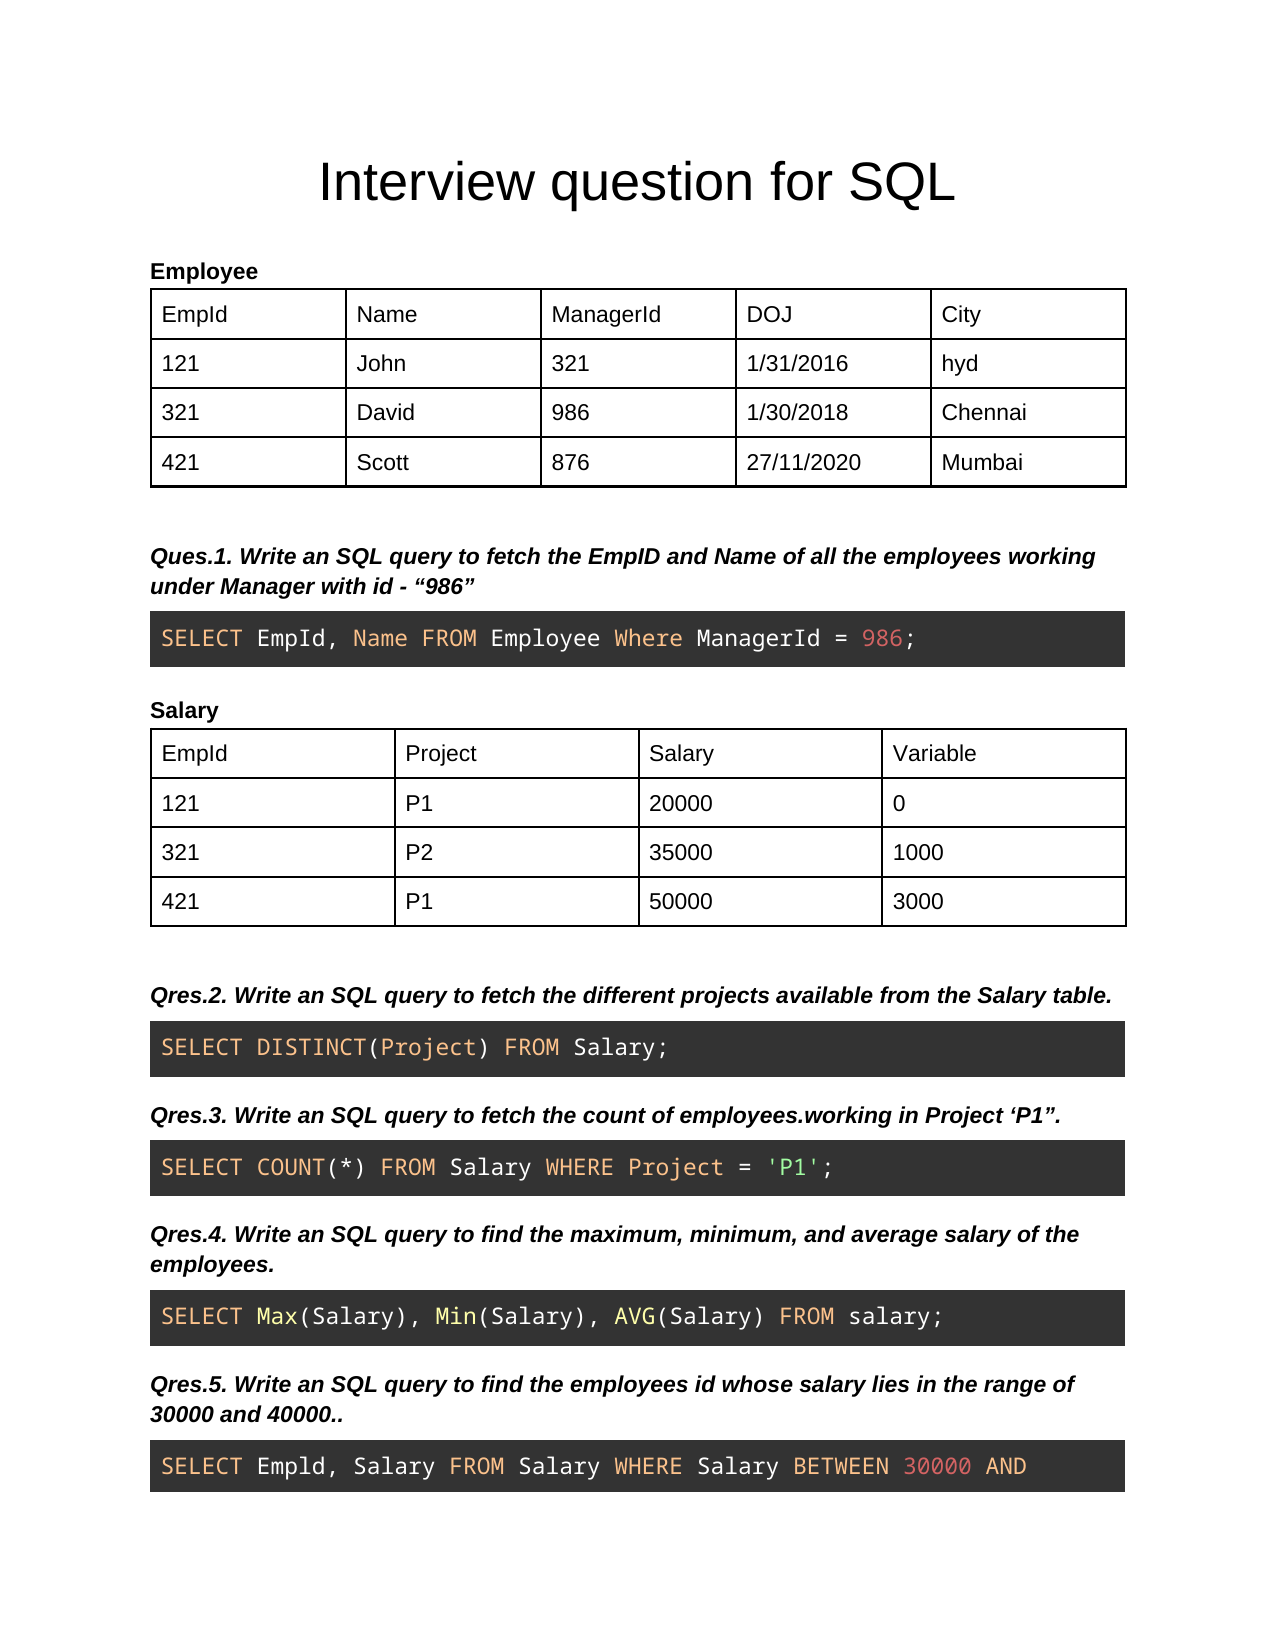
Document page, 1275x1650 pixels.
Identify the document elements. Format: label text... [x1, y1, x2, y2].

table_cell John [347, 340, 540, 387]
table_header ManagerId [542, 290, 735, 337]
table_header SELECT Max(Salary), Min(Salary), AVG(Salary) FROM salary; [150, 1290, 1125, 1346]
table_header DOJ [737, 290, 930, 337]
subtitle Qres.5. Write an SQL query to find the employees id whose salary lies in the range of 30000 and 40000.. [150, 1371, 1125, 1427]
subtitle Ques.1. Write an SQL query to fetch the EmpID and Name of all the employees working under Manager with id - “986” [150, 543, 1125, 599]
table_cell 27/11/2020 [737, 438, 930, 485]
table_cell 1000 [883, 828, 1125, 876]
subtitle Qres.2. Write an SQL query to fetch the different projects available from the Salary table. [150, 982, 1125, 1008]
text Employee [150, 258, 1125, 284]
table_cell 3000 [883, 878, 1125, 925]
table_header City [932, 290, 1125, 337]
table_header Name [347, 290, 540, 337]
table_cell 121 [152, 779, 394, 826]
table_cell David [347, 389, 540, 436]
table_cell Mumbai [932, 438, 1125, 485]
subtitle Qres.3. Write an SQL query to fetch the count of employees.working in Project ‘P1”. [150, 1102, 1125, 1128]
table_cell 986 [542, 389, 735, 436]
table_cell 421 [152, 878, 394, 925]
table_cell 321 [152, 828, 394, 876]
table_header SELECT DISTINCT(Project) FROM Salary; [150, 1021, 1125, 1077]
table_cell 20000 [640, 779, 881, 826]
table_cell P2 [396, 828, 638, 876]
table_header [150, 1440, 1125, 1492]
table_cell 421 [152, 438, 345, 485]
table_header Project [396, 730, 638, 777]
table_header EmpId [152, 290, 345, 337]
text Salary [150, 697, 1125, 724]
table_cell 1/31/2016 [737, 340, 930, 387]
table_header SELECT COUNT(*) FROM Salary WHERE Project = 'P1'; [150, 1140, 1125, 1196]
table_cell 35000 [640, 828, 881, 876]
table_header EmpId [152, 730, 394, 777]
table_cell 876 [542, 438, 735, 485]
table_cell hyd [932, 340, 1125, 387]
table_cell Scott [347, 438, 540, 485]
table_cell 1/30/2018 [737, 389, 930, 436]
table_cell Chennai [932, 389, 1125, 436]
subtitle Qres.4. Write an SQL query to find the maximum, minimum, and average salary of the employees. [150, 1221, 1125, 1278]
table_header Salary [640, 730, 881, 777]
title Interview question for SQL [150, 150, 1125, 212]
table_cell 321 [542, 340, 735, 387]
table_cell 121 [152, 340, 345, 387]
table_cell 321 [152, 389, 345, 436]
table_cell P1 [396, 779, 638, 826]
table_cell 0 [883, 779, 1125, 826]
table_cell P1 [396, 878, 638, 925]
table_cell 50000 [640, 878, 881, 925]
table_header SELECT EmpId, Name FROM Employee Where ManagerId = 986; [150, 611, 1125, 667]
table_header Variable [883, 730, 1125, 777]
